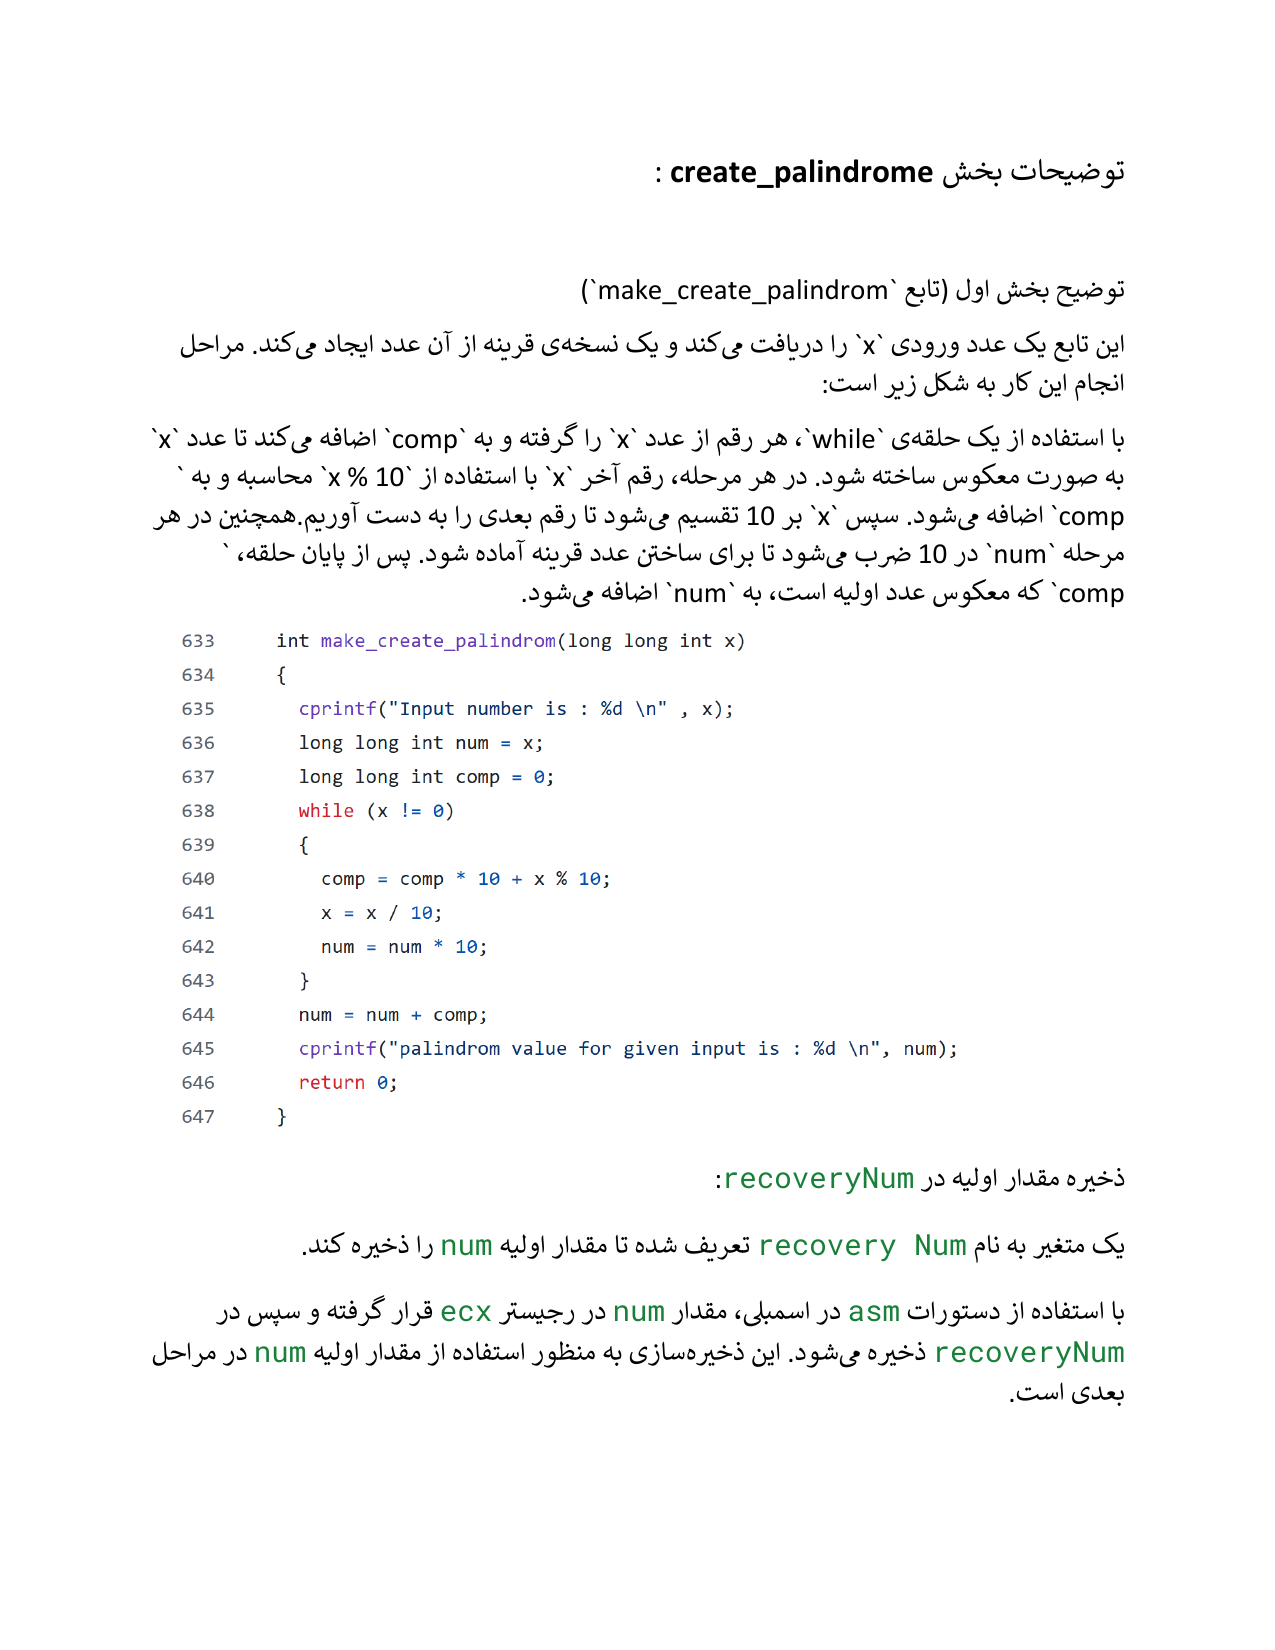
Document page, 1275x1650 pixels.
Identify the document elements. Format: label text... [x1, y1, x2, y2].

text این تابع یک عدد ورودی `x` را دریافت می‌کند و یک نسخه‌ی قرینه از آن عدد ایجاد می‌کند. مراحل انجام این کار به شکل زیر است: [150, 326, 1125, 400]
text توضیحات بخش create_palindrome : [150, 150, 1125, 191]
text توضیح بخش اول (تابع `make_create_palindrom`) [150, 271, 1125, 307]
text با استفاده از دستورات asm در اسمبلی، مقدار num در رجیستر ecx قرار گرفته و سپس در recoveryNum ذخیره می‌شود. این ذخیره‌سازی به منظور استفاده از مقدار اولیه num در مراحل بعدی است. [150, 1291, 1125, 1409]
picture [150, 628, 1125, 1140]
text ذخیره مقدار اولیه در recoveryNum: [150, 1158, 1125, 1196]
text با استفاده از یک حلقه‌ی `while`، هر رقم از عدد `x` را گرفته و به `comp` اضافه می‌کند تا عدد `x` به صورت معکوس ساخته شود. در هر مرحله، رقم آخر `x` با استفاده از `x % 10` محاسبه و به `comp` اضافه می‌شود. سپس `x` بر 10 تقسیم می‌شود تا رقم بعدی را به دست آوریم.همچنین در هر مرحله `num` در 10 ضرب می‌شود تا برای ساختن عدد قرینه آماده شود. پس از پایان حلقه، `comp` که معکوس عدد اولیه است، به `num` اضافه می‌شود. [150, 420, 1125, 609]
text یک متغیر به نام recovery Num تعریف شده تا مقدار اولیه num را ذخیره کند. [150, 1224, 1125, 1263]
